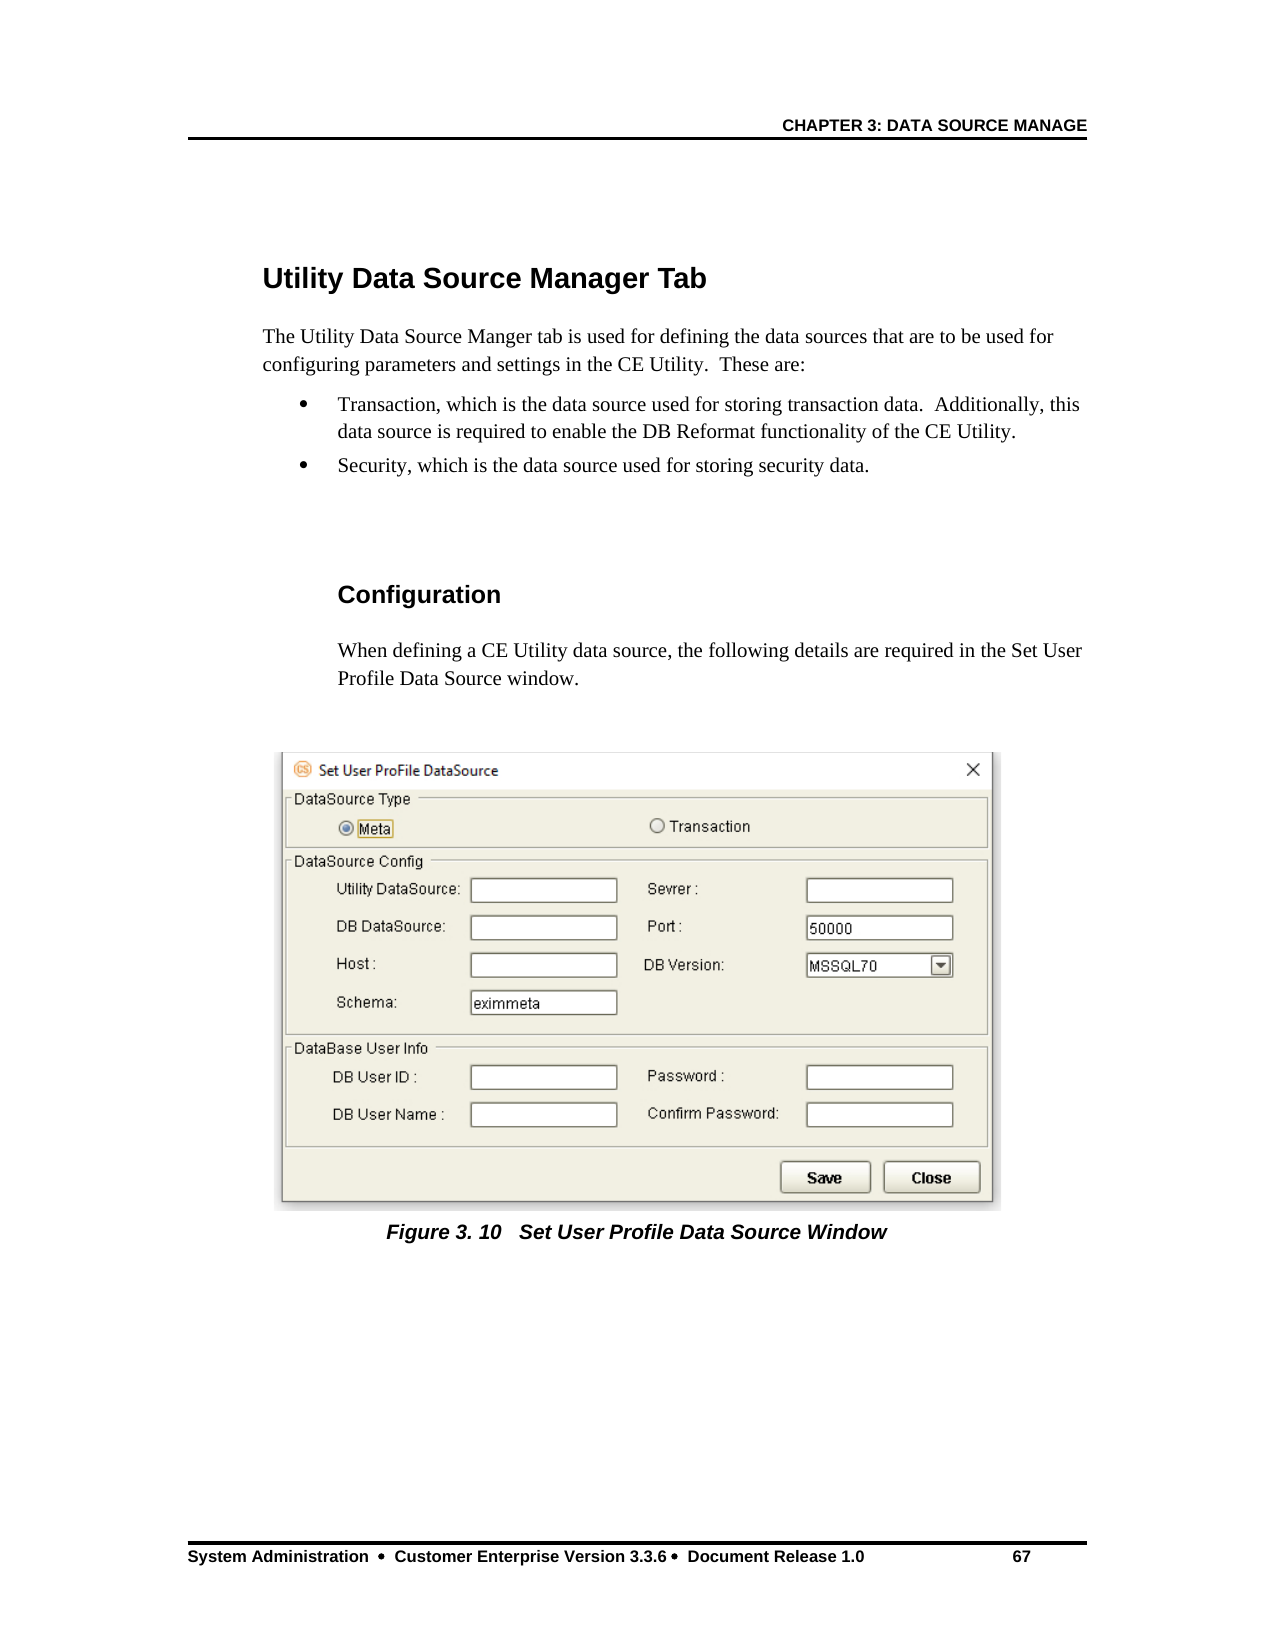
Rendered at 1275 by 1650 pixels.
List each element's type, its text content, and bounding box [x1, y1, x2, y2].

text When defining a CE Utility data source, the following details are required in the Set User Profile Data Source window. [337, 638, 1087, 689]
list Security, which is the data source used for storing security data. [300, 453, 1087, 477]
text Configuration [337, 580, 1087, 609]
picture [273, 752, 1002, 1211]
text Utility Data Source Manager Tab [262, 261, 1087, 294]
list Transaction, which is the data source used for storing transaction data. Additionally, this data source is required to enable the DB Reformat functionality of the CE Utility. [300, 392, 1087, 443]
table_header [263, 746, 1012, 1214]
text The Utility Data Source Manger tab is used for defining the data sources that are to be used for configuring parameters and settings in the CE Utility. These are: [262, 324, 1087, 376]
